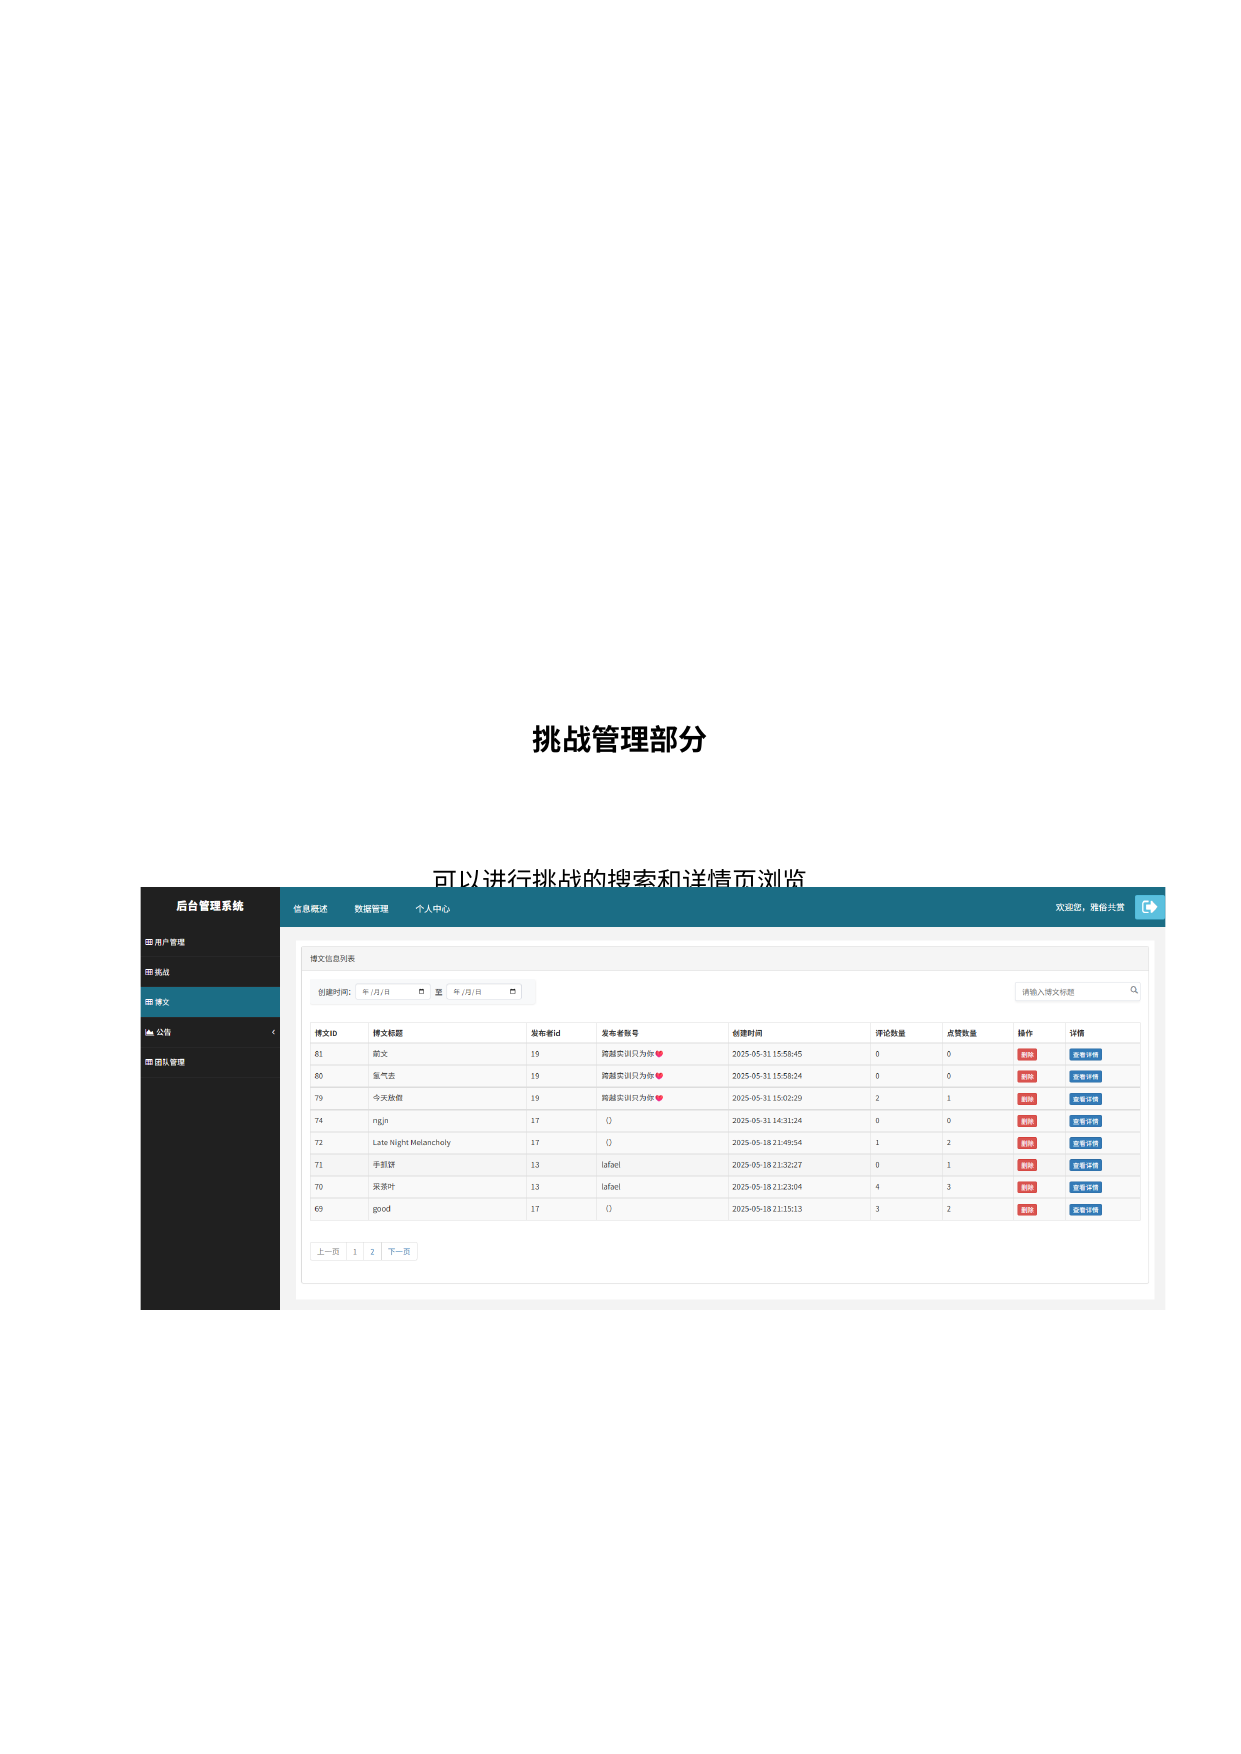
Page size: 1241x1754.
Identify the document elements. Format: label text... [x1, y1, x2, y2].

picture [140, 887, 1166, 1310]
text 可以进行挑战的搜索和详情页浏览 [187, 847, 1053, 887]
text 挑战管理部分 [187, 705, 1053, 770]
